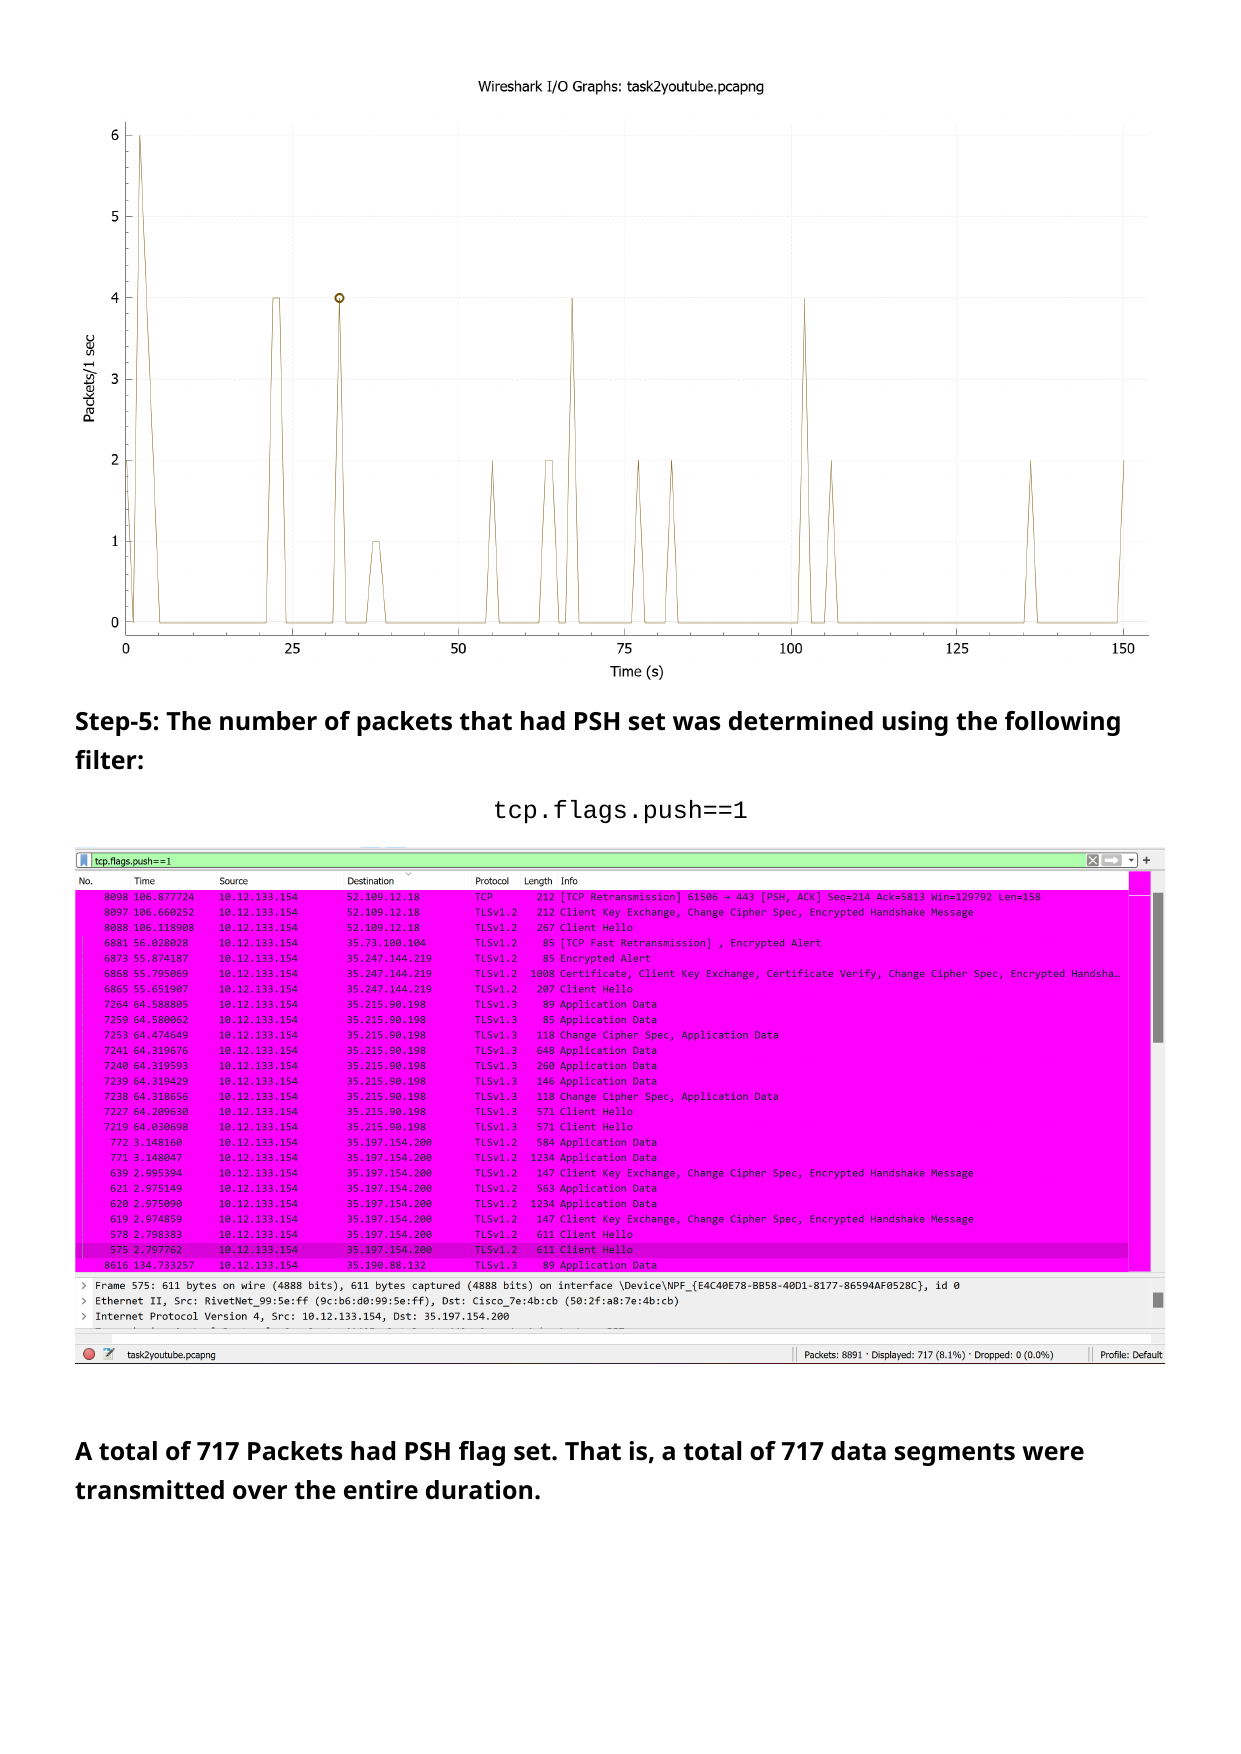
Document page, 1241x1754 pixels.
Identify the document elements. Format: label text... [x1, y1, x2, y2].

picture [75, 847, 1166, 1364]
picture [75, 75, 1166, 683]
text A total of 717 Packets had PSH flag set. That is, a total of 717 data segments were transmitted over the entire duration. [75, 1434, 1165, 1507]
text tcp.flags.push==1 [75, 798, 1165, 826]
text Step-5: The number of packets that had PSH set was determined using the following filter: [75, 703, 1165, 776]
